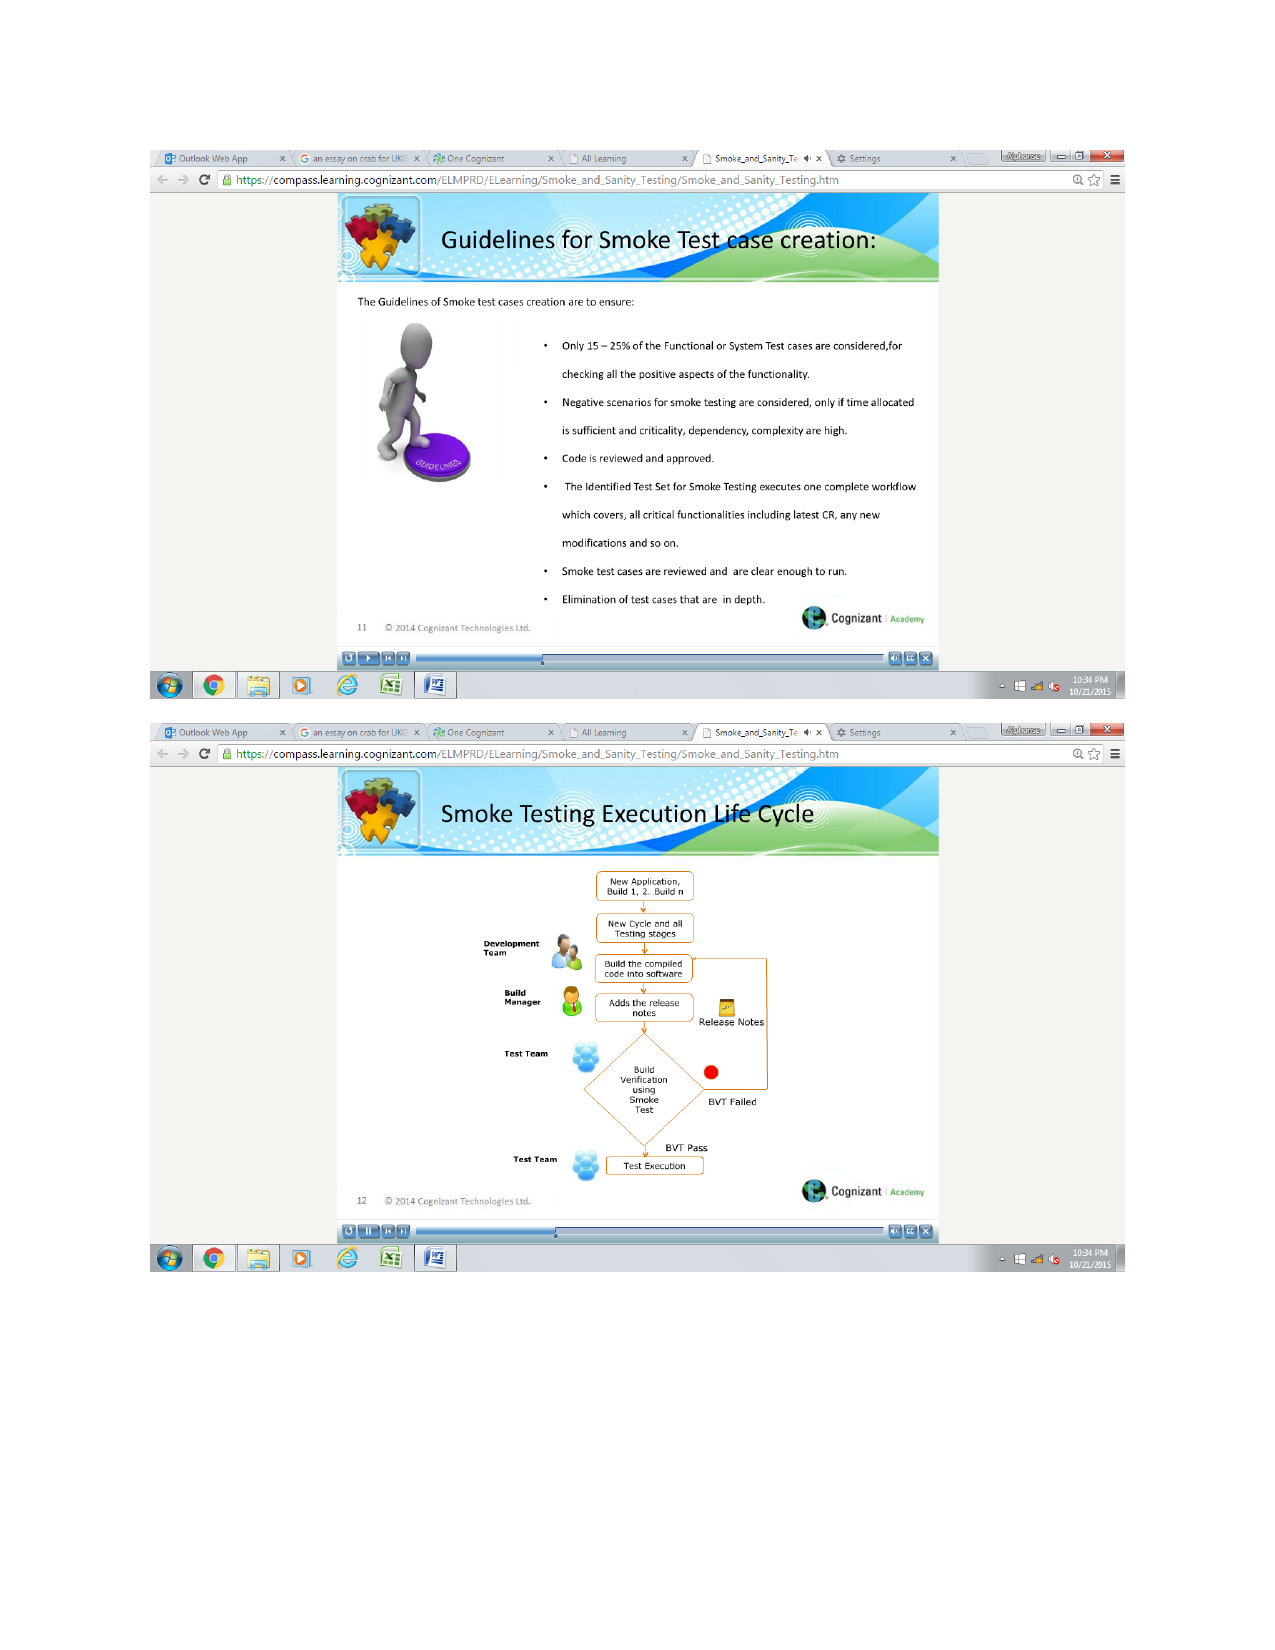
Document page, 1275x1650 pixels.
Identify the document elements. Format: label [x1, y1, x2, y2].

picture [150, 723, 1125, 1272]
picture [150, 150, 1125, 699]
